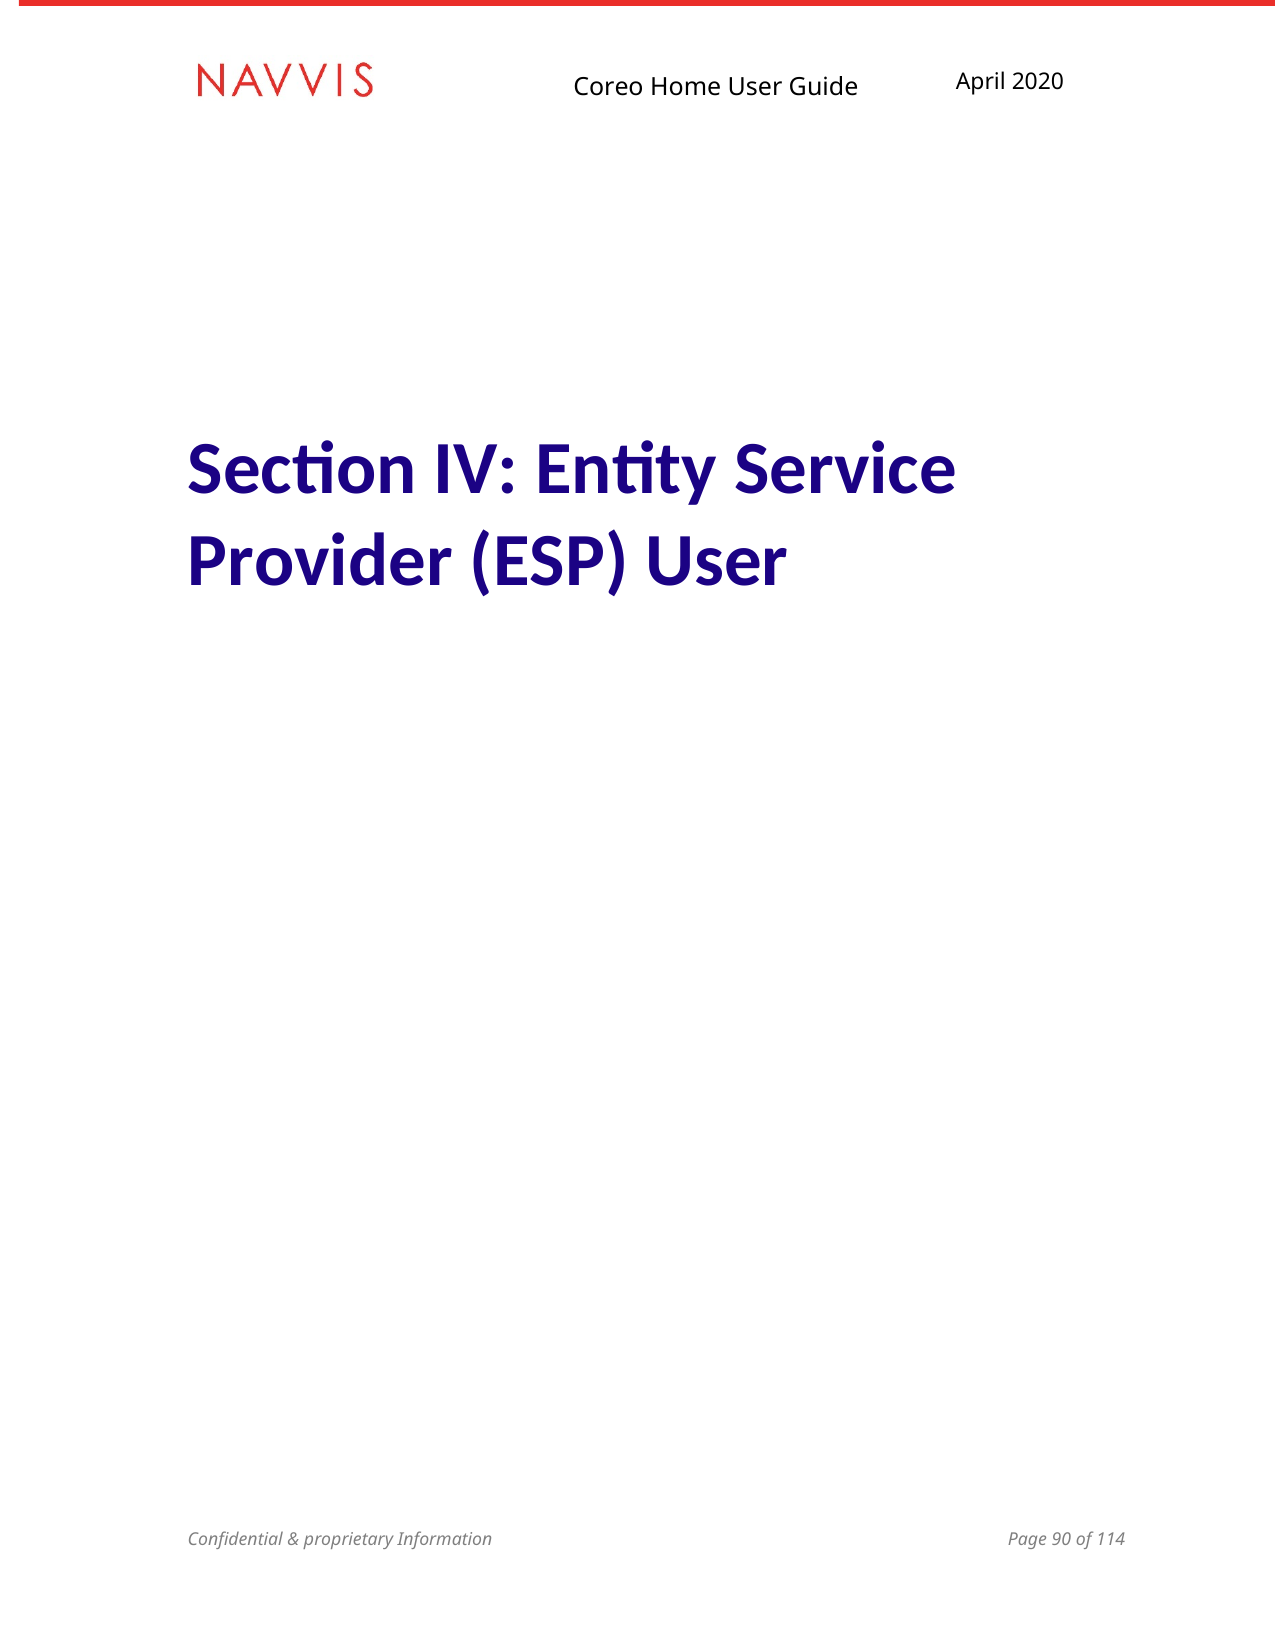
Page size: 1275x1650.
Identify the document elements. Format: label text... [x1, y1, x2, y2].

picture [187, 55, 383, 104]
title Section IV: Entity Service Provider (ESP) User [187, 421, 1087, 604]
